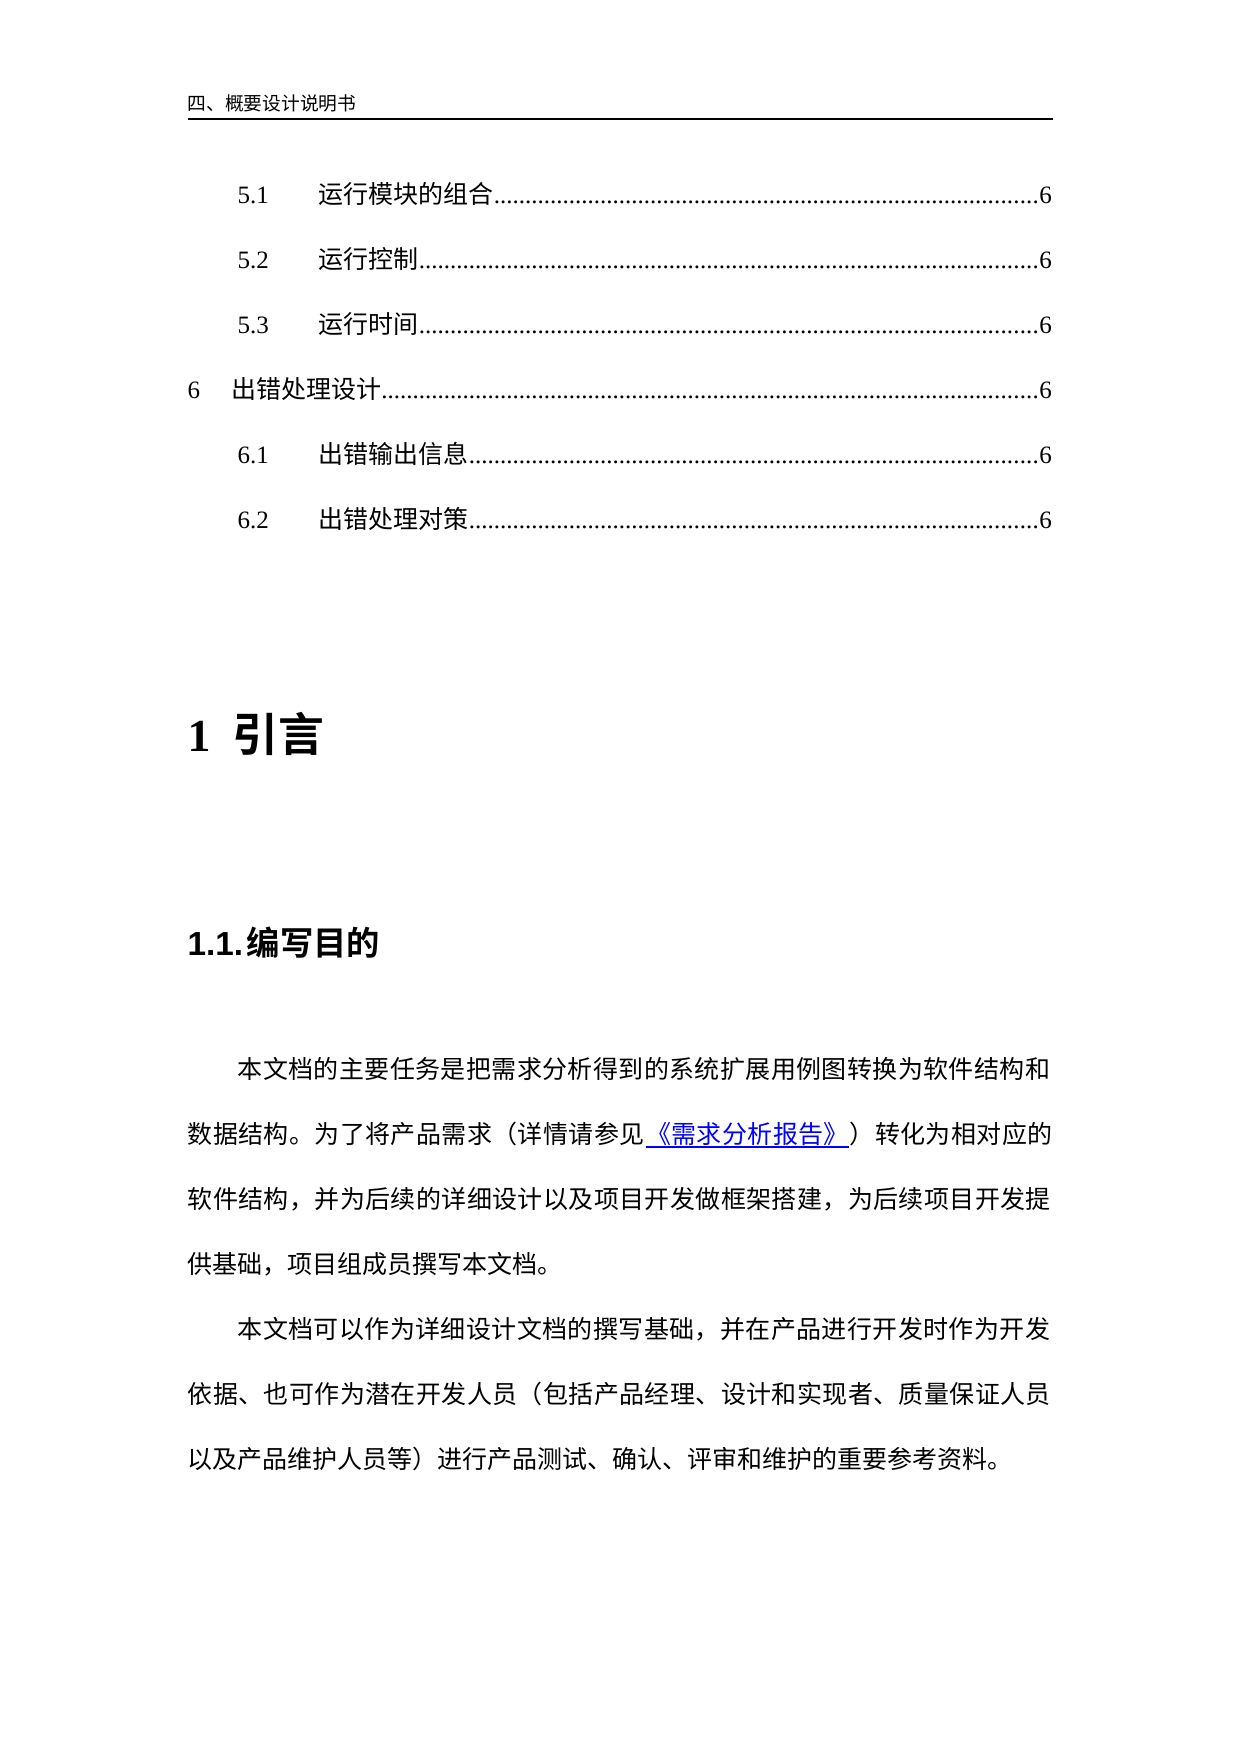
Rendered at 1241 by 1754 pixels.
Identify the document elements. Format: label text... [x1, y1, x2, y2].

text 6 出错处理设计 6 [187, 355, 1053, 420]
text 6.1 出错输出信息 6 [237, 420, 1053, 485]
text 本文档的主要任务是把需求分析得到的系统扩展用例图转换为软件结构和数据结构。为了将产品需求（详情请参见《需求分析报告》）转化为相对应的软件结构，并为后续的详细设计以及项目开发做框架搭建，为后续项目开发提供基础，项目组成员撰写本文档。 [187, 1036, 1053, 1296]
text 本文档可以作为详细设计文档的撰写基础，并在产品进行开发时作为开发依据、也可作为潜在开发人员（包括产品经理、设计和实现者、质量保证人员以及产品维护人员等）进行产品测试、确认、评审和维护的重要参考资料。 [187, 1296, 1053, 1491]
subtitle 编写目的 [187, 908, 1053, 973]
subtitle 引言 [187, 683, 1053, 781]
text 5.3 运行时间 6 [237, 290, 1053, 355]
text 5.2 运行控制 6 [237, 225, 1053, 290]
text 6.2 出错处理对策 6 [237, 485, 1053, 550]
text 5.1 运行模块的组合 6 [237, 160, 1053, 225]
